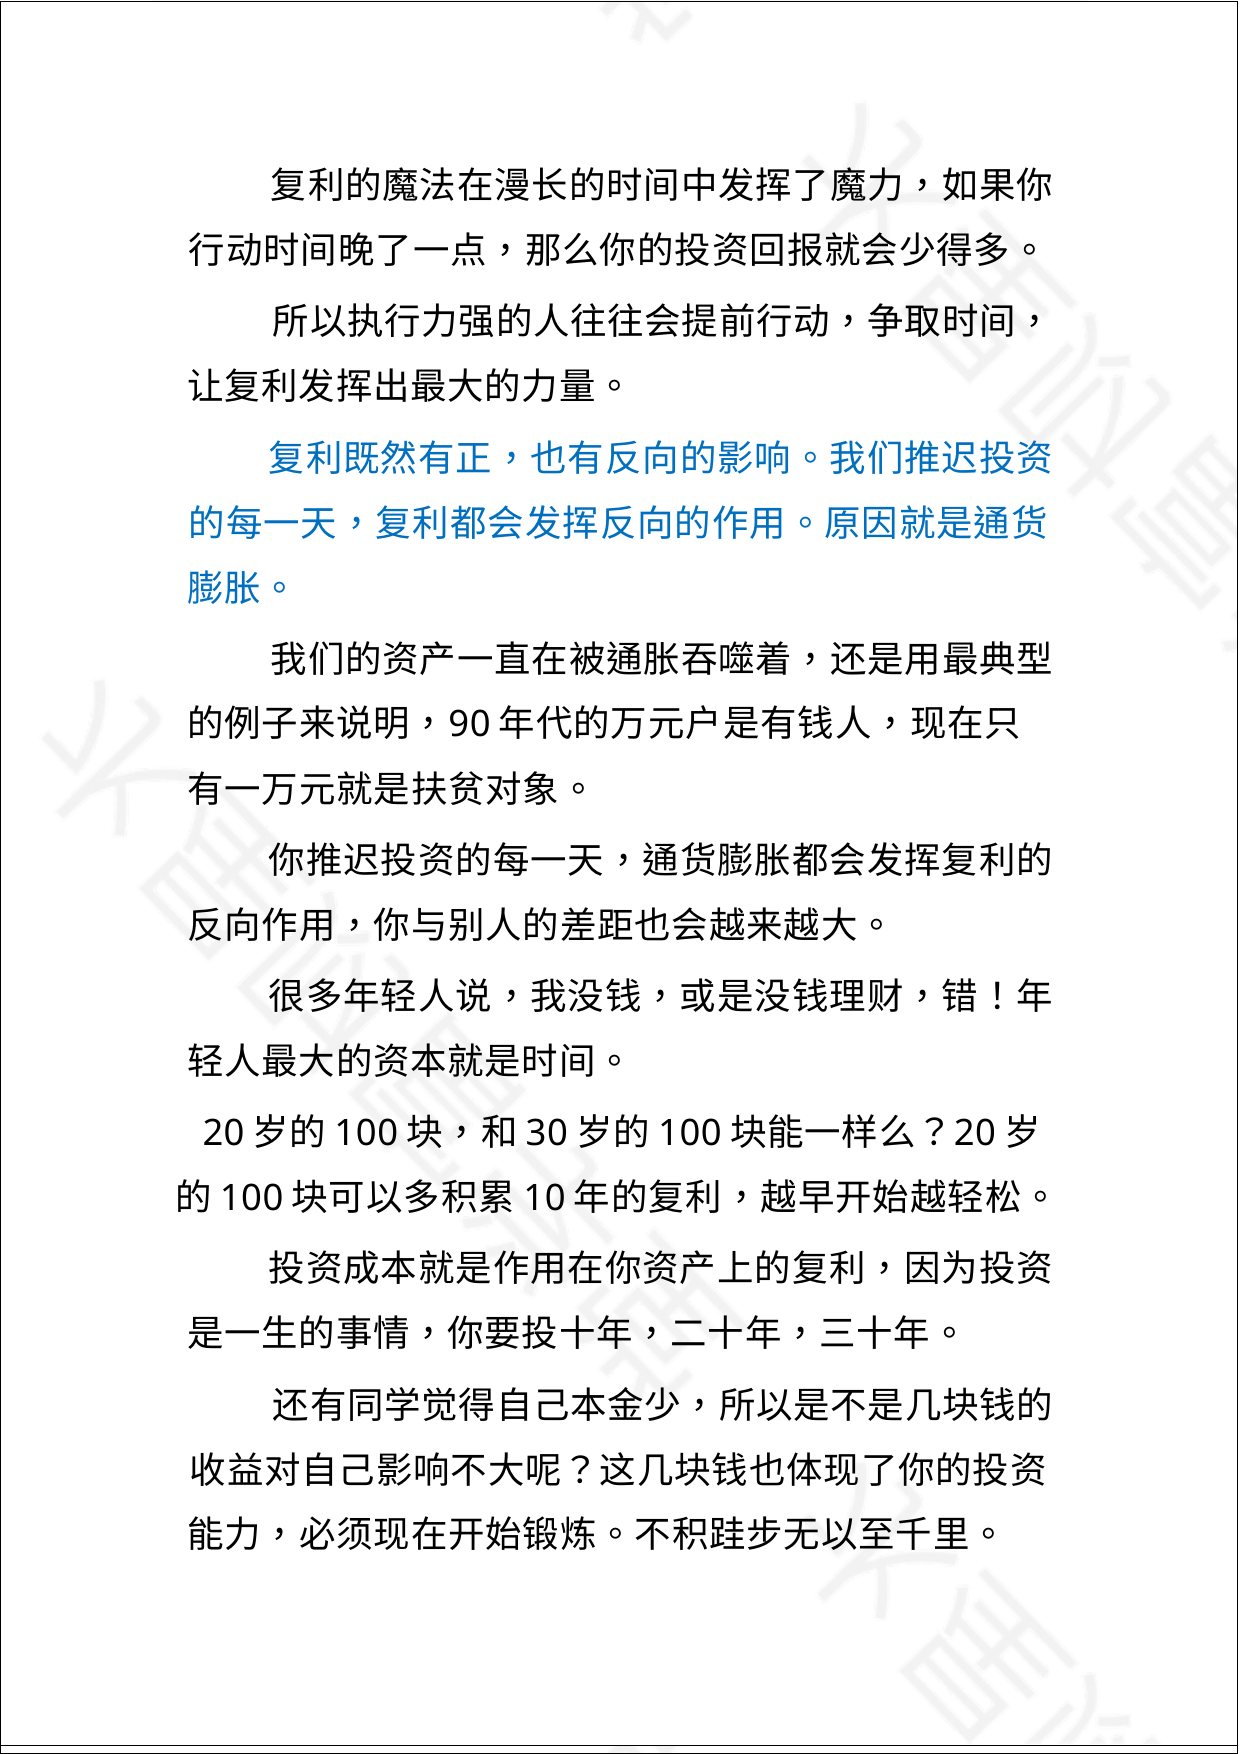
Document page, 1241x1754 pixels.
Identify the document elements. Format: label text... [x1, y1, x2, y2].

text 复利既然有正，也有反向的影响。我们推迟投资 [150, 441, 1053, 478]
text 20岁的100块，和30岁的100块能⼀样么？20岁 [150, 1112, 1040, 1153]
text 复利的魔法在漫⻓的时间中发挥了魔⼒，如果你 [150, 168, 1053, 206]
text 轻⼈最⼤的资本就是时间。 [187, 1044, 1090, 1082]
text 有⼀万元就是扶贫对象。 [187, 772, 1090, 809]
text 所以执⾏⼒强的⼈往往会提前⾏动，争取时间， [150, 305, 1053, 342]
text 的例⼦来说明，90年代的万元户是有钱⼈，现在只 [187, 704, 1090, 744]
text 让复利发挥出最⼤的⼒量。 [187, 370, 1090, 407]
text 能⼒，必须现在开始锻炼。不积跬步⽆以⾄千⾥。 [187, 1518, 1090, 1555]
text 是⼀⽣的事情，你要投⼗年，⼆⼗年，三⼗年。 [187, 1317, 1090, 1354]
text 膨胀。 [187, 571, 1090, 608]
text 你推迟投资的每⼀天，通货膨胀都会发挥复利的 [150, 843, 1053, 881]
text 还有同学觉得⾃⼰本⾦少，所以是不是⼏块钱的 [150, 1388, 1053, 1426]
text 我们的资产⼀直在被通胀吞噬着，还是⽤最典型 [150, 642, 1053, 680]
text ⾏动时间晚了⼀点，那么你的投资回报就会少得多。 [146, 233, 1090, 271]
picture [1, 2, 1237, 1745]
text 很多年轻⼈说，我没钱，或是没钱理财，错！年 [150, 979, 1053, 1017]
text 投资成本就是作⽤在你资产上的复利，因为投资 [150, 1252, 1053, 1289]
text 的每⼀天，复利都会发挥反向的作⽤。原因就是通货 [146, 506, 1090, 543]
text 收益对⾃⼰影响不⼤呢？这⼏块钱也体现了你的投资 [146, 1453, 1090, 1491]
text 反向作⽤，你与别⼈的差距也会越来越⼤。 [187, 908, 1090, 946]
text 的100块可以多积累10年的复利，越早开始越轻松。 [144, 1177, 1090, 1218]
picture [1, 1746, 1237, 1753]
